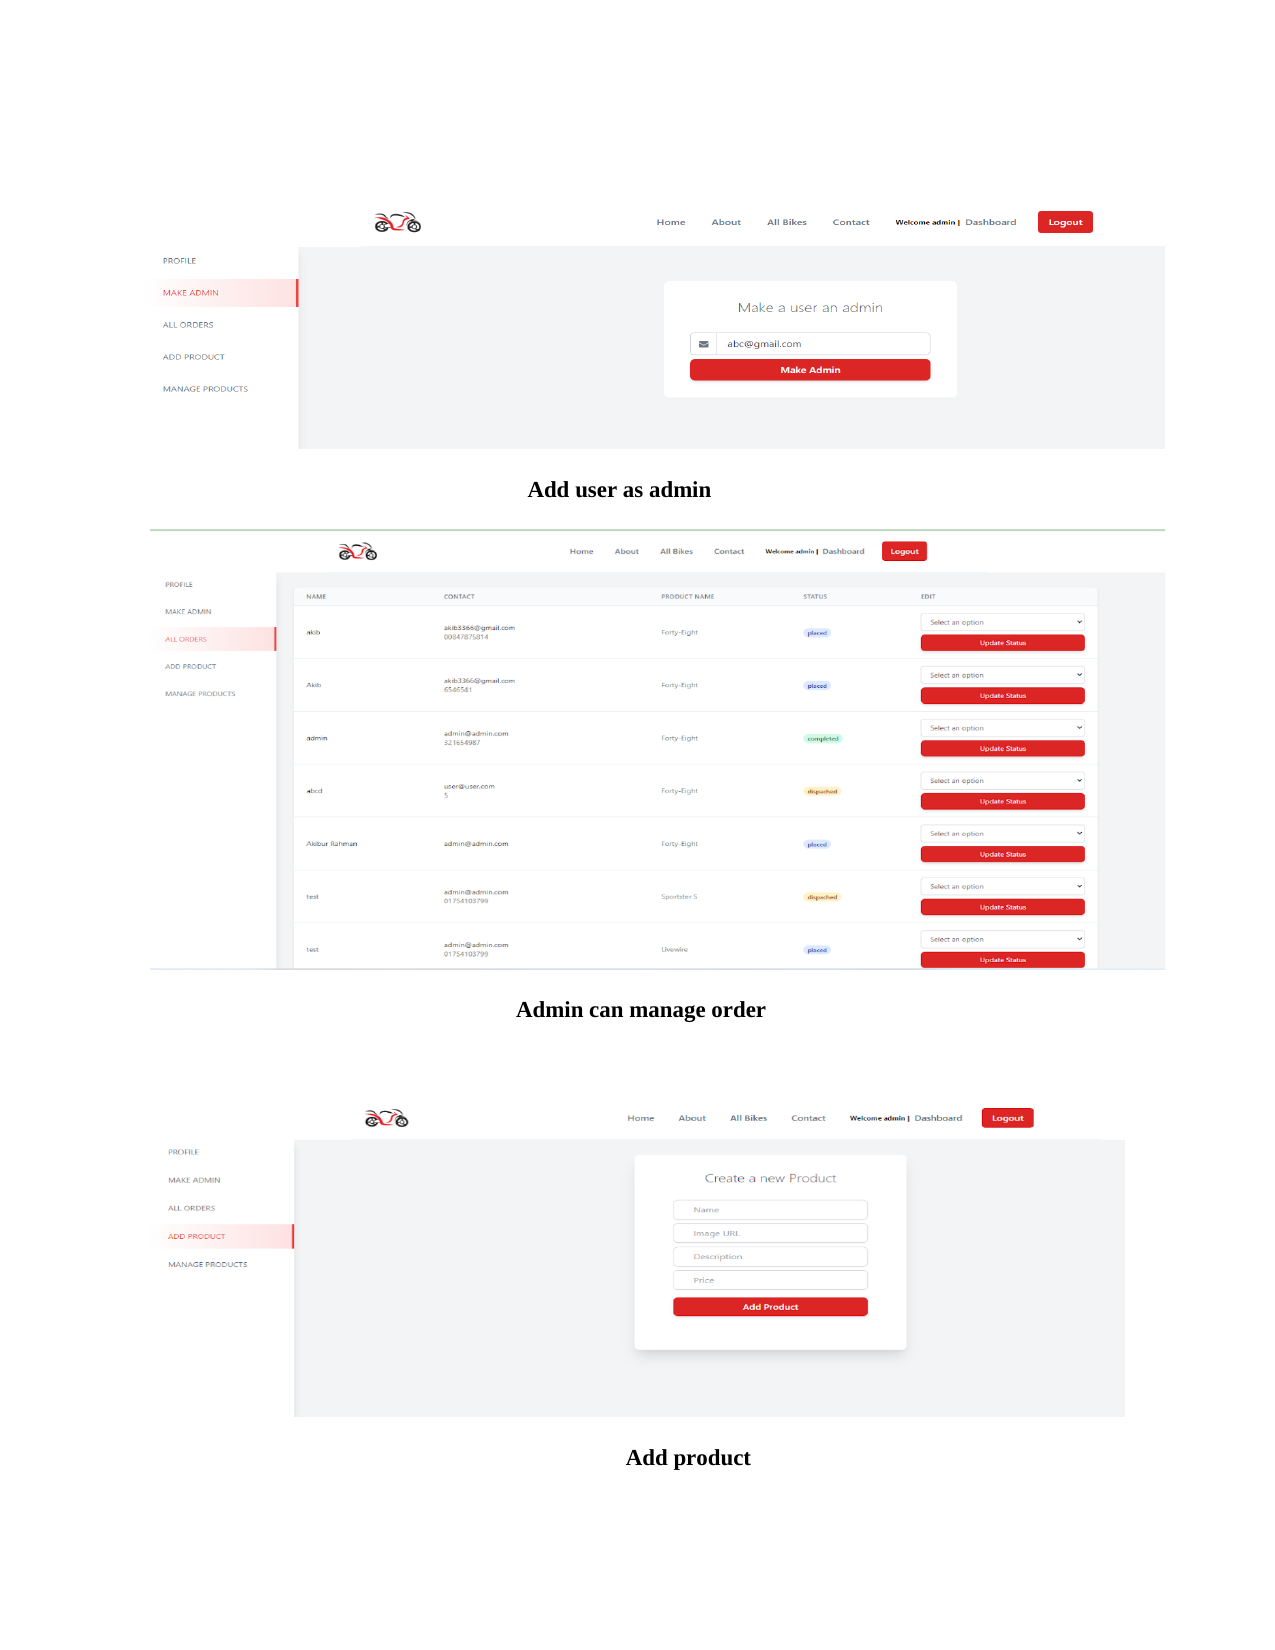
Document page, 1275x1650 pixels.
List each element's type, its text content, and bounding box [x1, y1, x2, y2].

picture [150, 203, 1166, 449]
text Admin can manage order [150, 996, 1125, 1023]
text Add product [150, 1444, 1125, 1470]
text Add user as admin [150, 476, 1125, 502]
picture [150, 529, 1166, 970]
picture [150, 1103, 1125, 1417]
